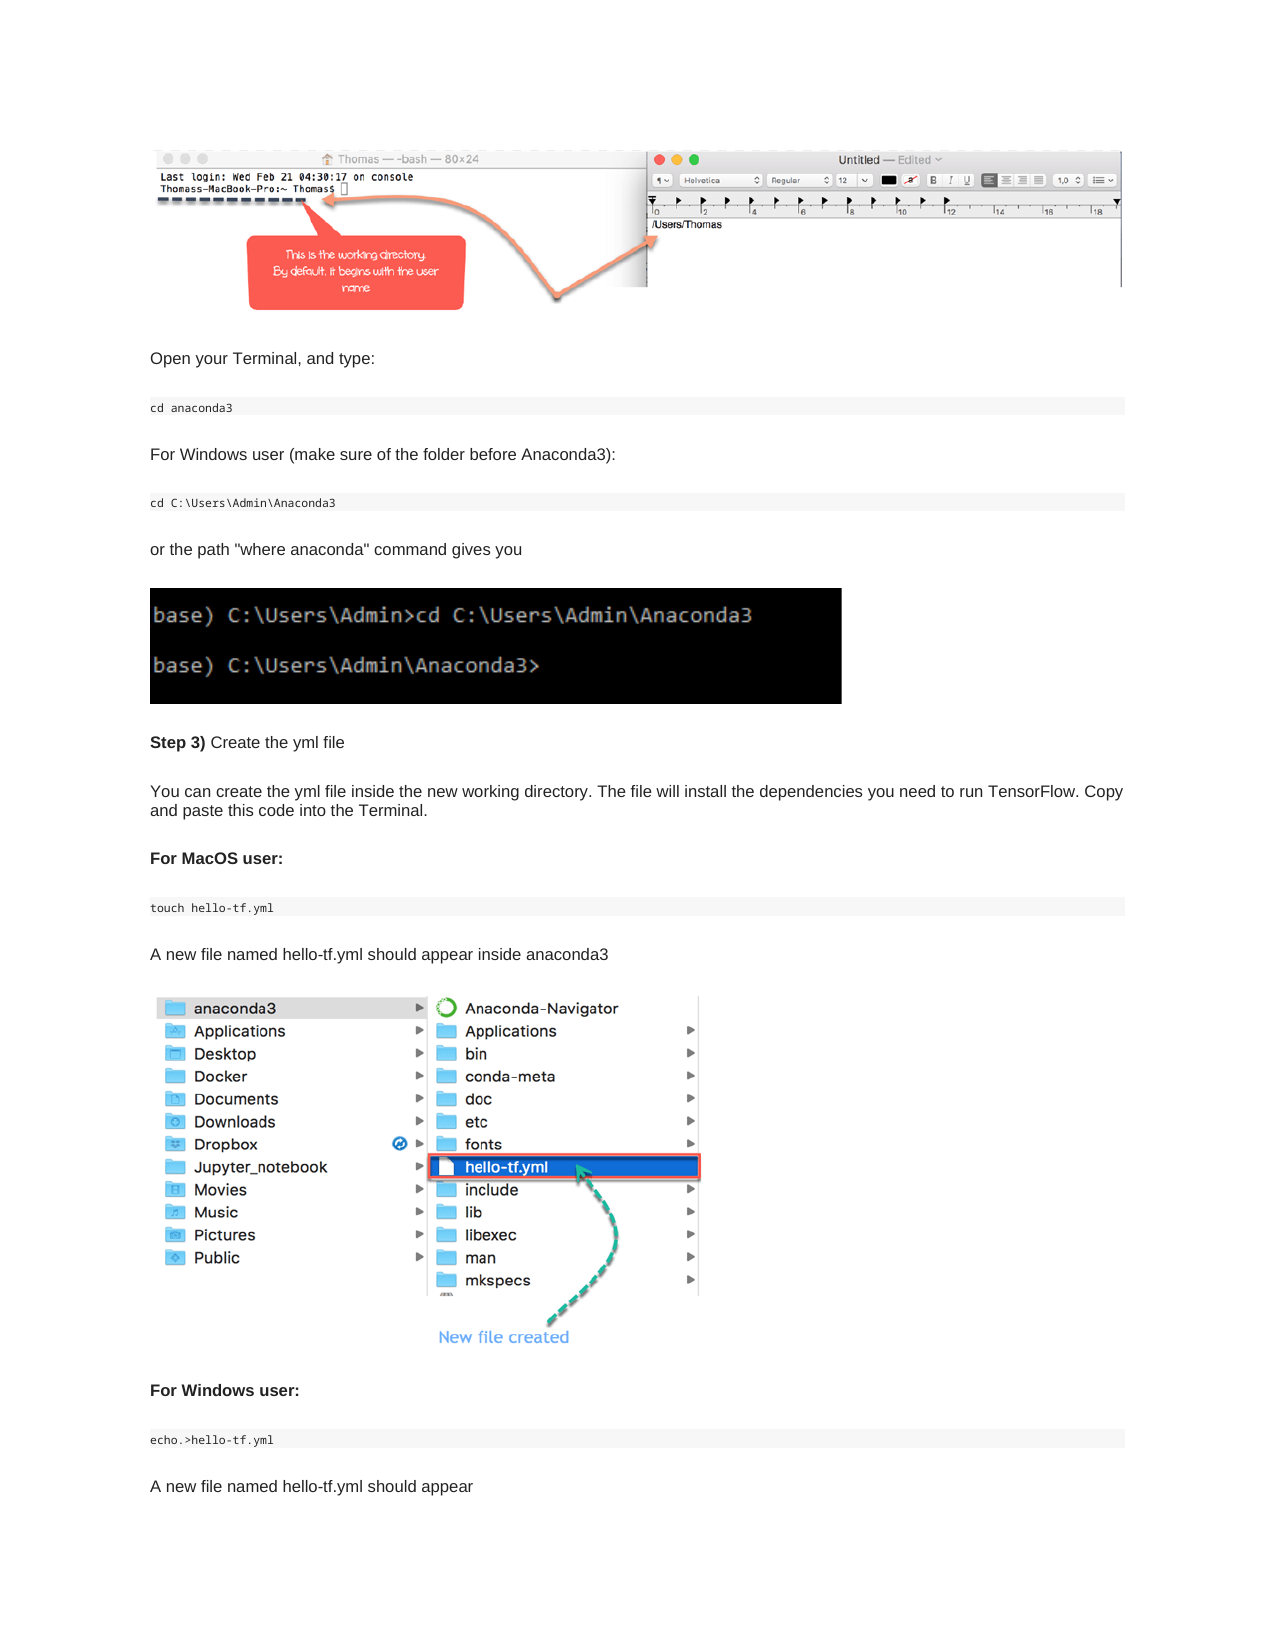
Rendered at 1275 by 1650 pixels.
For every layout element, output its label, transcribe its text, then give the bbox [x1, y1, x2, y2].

text cd anaconda3 [150, 397, 1125, 415]
text A new file named hello-tf.yml should appear inside anaconda3 [150, 945, 1125, 964]
text Step 3) Create the yml file [150, 733, 1125, 752]
text touch hello-tf.yml [150, 897, 1125, 916]
text For Windows user: [150, 1381, 1125, 1400]
text Open your Terminal, and type: [150, 349, 1125, 368]
picture [150, 588, 842, 704]
text You can create the yml file inside the new working directory. The file will install the dependencies you need to run TensorFlow. Copy and paste this code into the Terminal. [150, 781, 1125, 820]
text For MacOS user: [150, 849, 1125, 868]
picture [150, 150, 1125, 320]
picture [150, 993, 702, 1352]
text or the path "where anaconda" command gives you [150, 540, 1125, 559]
text cd C:\Users\Admin\Anaconda3 [150, 493, 1125, 511]
text A new file named hello-tf.yml should appear [150, 1477, 1125, 1496]
text echo.>hello-tf.yml [150, 1429, 1125, 1448]
text For Windows user (make sure of the folder before Anaconda3): [150, 444, 1125, 464]
